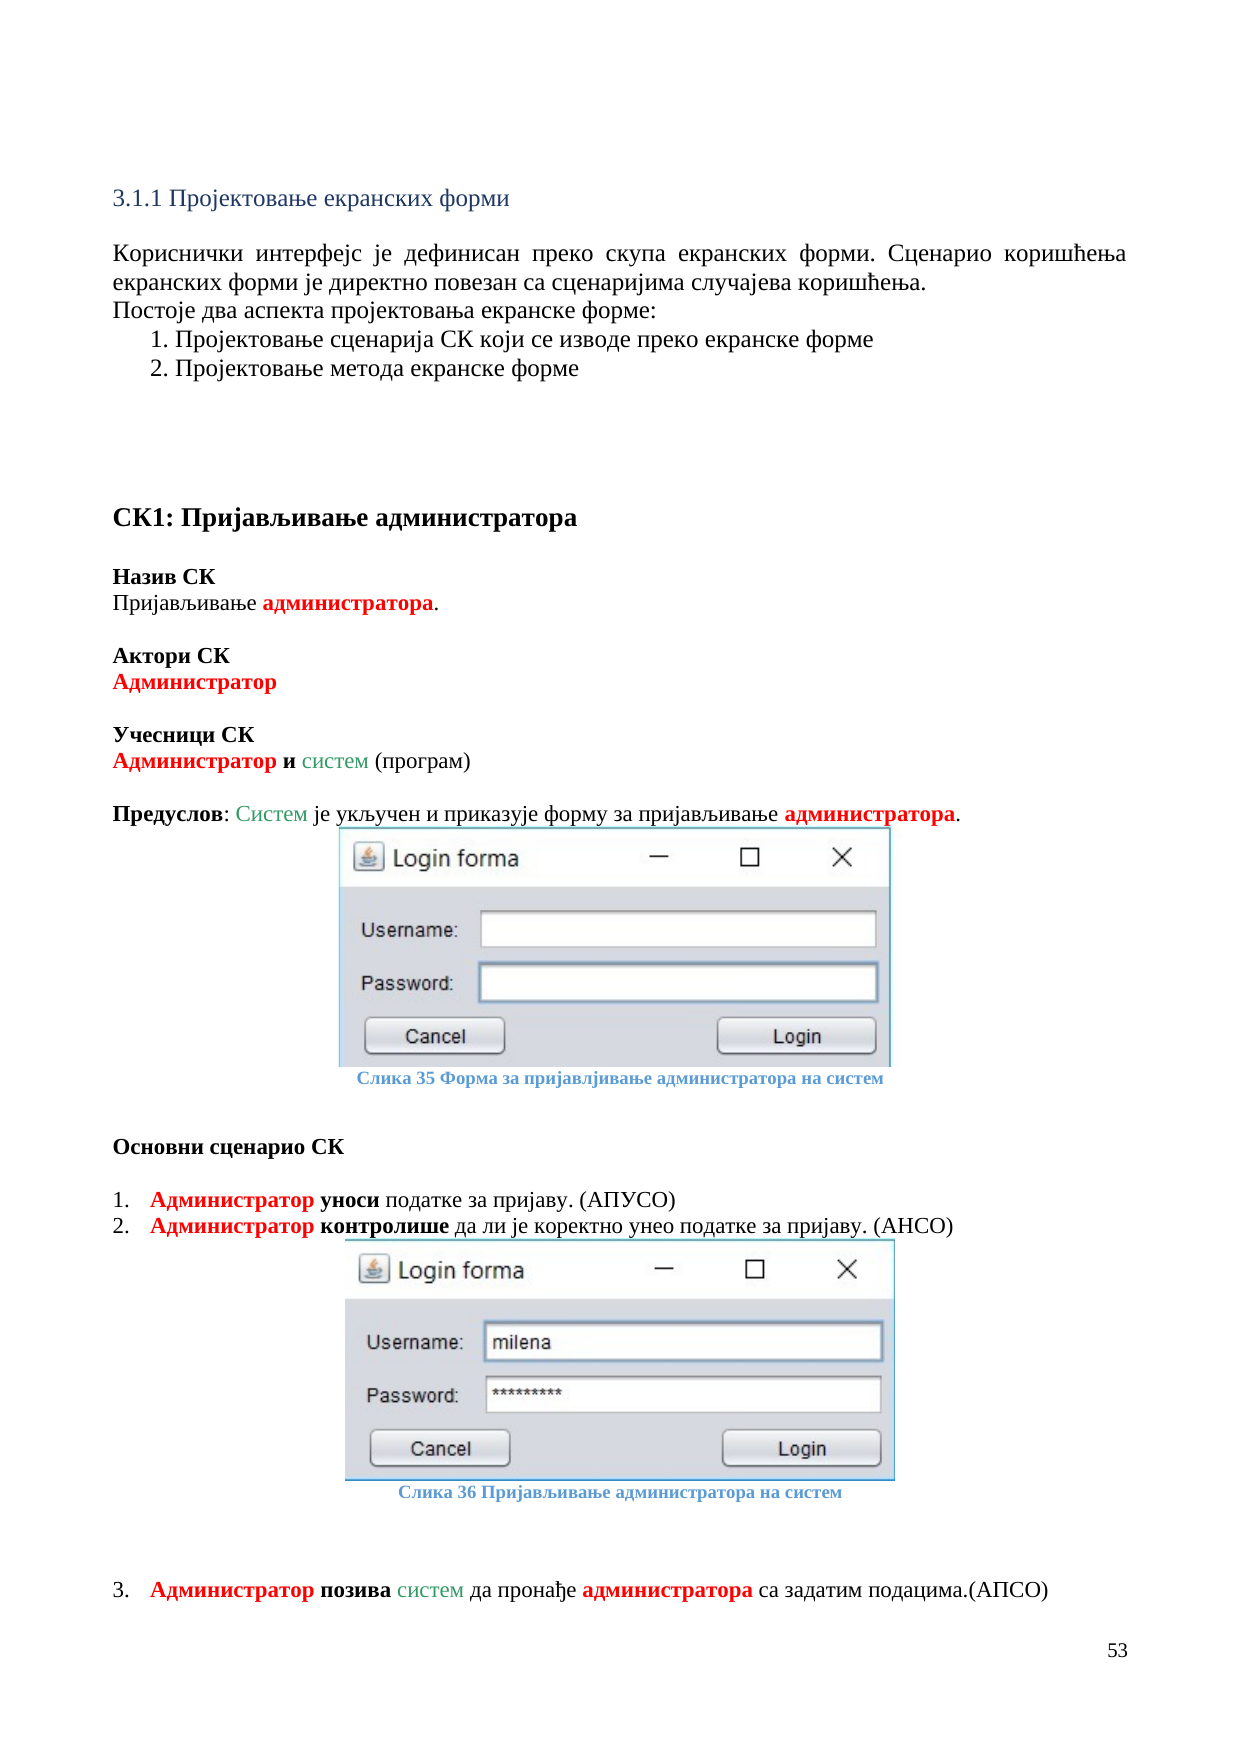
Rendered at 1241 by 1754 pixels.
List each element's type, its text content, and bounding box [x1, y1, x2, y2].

text 2. Пројектовање метода екранске форме [150, 353, 1128, 382]
picture [345, 1238, 895, 1481]
text Пријављивање администратора. [112, 589, 1128, 616]
text Актори СК [112, 642, 1128, 668]
text Учесници СК [112, 721, 1128, 747]
text Основни сценарио СК [112, 1133, 1128, 1160]
text Постоје два аспекта пројектовања екранске форме: [112, 296, 1128, 324]
text 3.1.1 Пројектовање екранских форми [112, 183, 1128, 212]
list Администратор контролише да ли је коректно унео податке за пријаву. (АНСО) [112, 1212, 1128, 1239]
picture [338, 826, 902, 1067]
list Администратор позива систем да пронађе администратора са задатим подацима.(АПСО) [112, 1576, 1128, 1602]
subtitle СК1: Пријављивање aдминистратора [112, 501, 1128, 532]
text Кориснички интерфејс је дефинисан преко скупа екранских форми. Сценарио коришћења екранских форми је директно повезан са сценаријима случајева коришћења. [112, 238, 1128, 296]
text Предуслов: Систем је укључен и приказује форму за пријављивање администратора. [112, 800, 1128, 826]
text Слика 35 Форма за пријавлјивање администратора на систем [112, 1067, 1128, 1088]
text Слика 36 Пријављивање администратора на систем [112, 1481, 1128, 1503]
list Администратор уноси податке за пријаву. (АПУСО) [112, 1186, 1128, 1212]
text Администратор и систем (програм) [112, 747, 1128, 774]
text 1. Пројектовање сценарија СК који се изводе преко екранске форме [150, 324, 1128, 353]
text Назив СК [112, 563, 1128, 589]
text Администратор [112, 668, 1128, 694]
